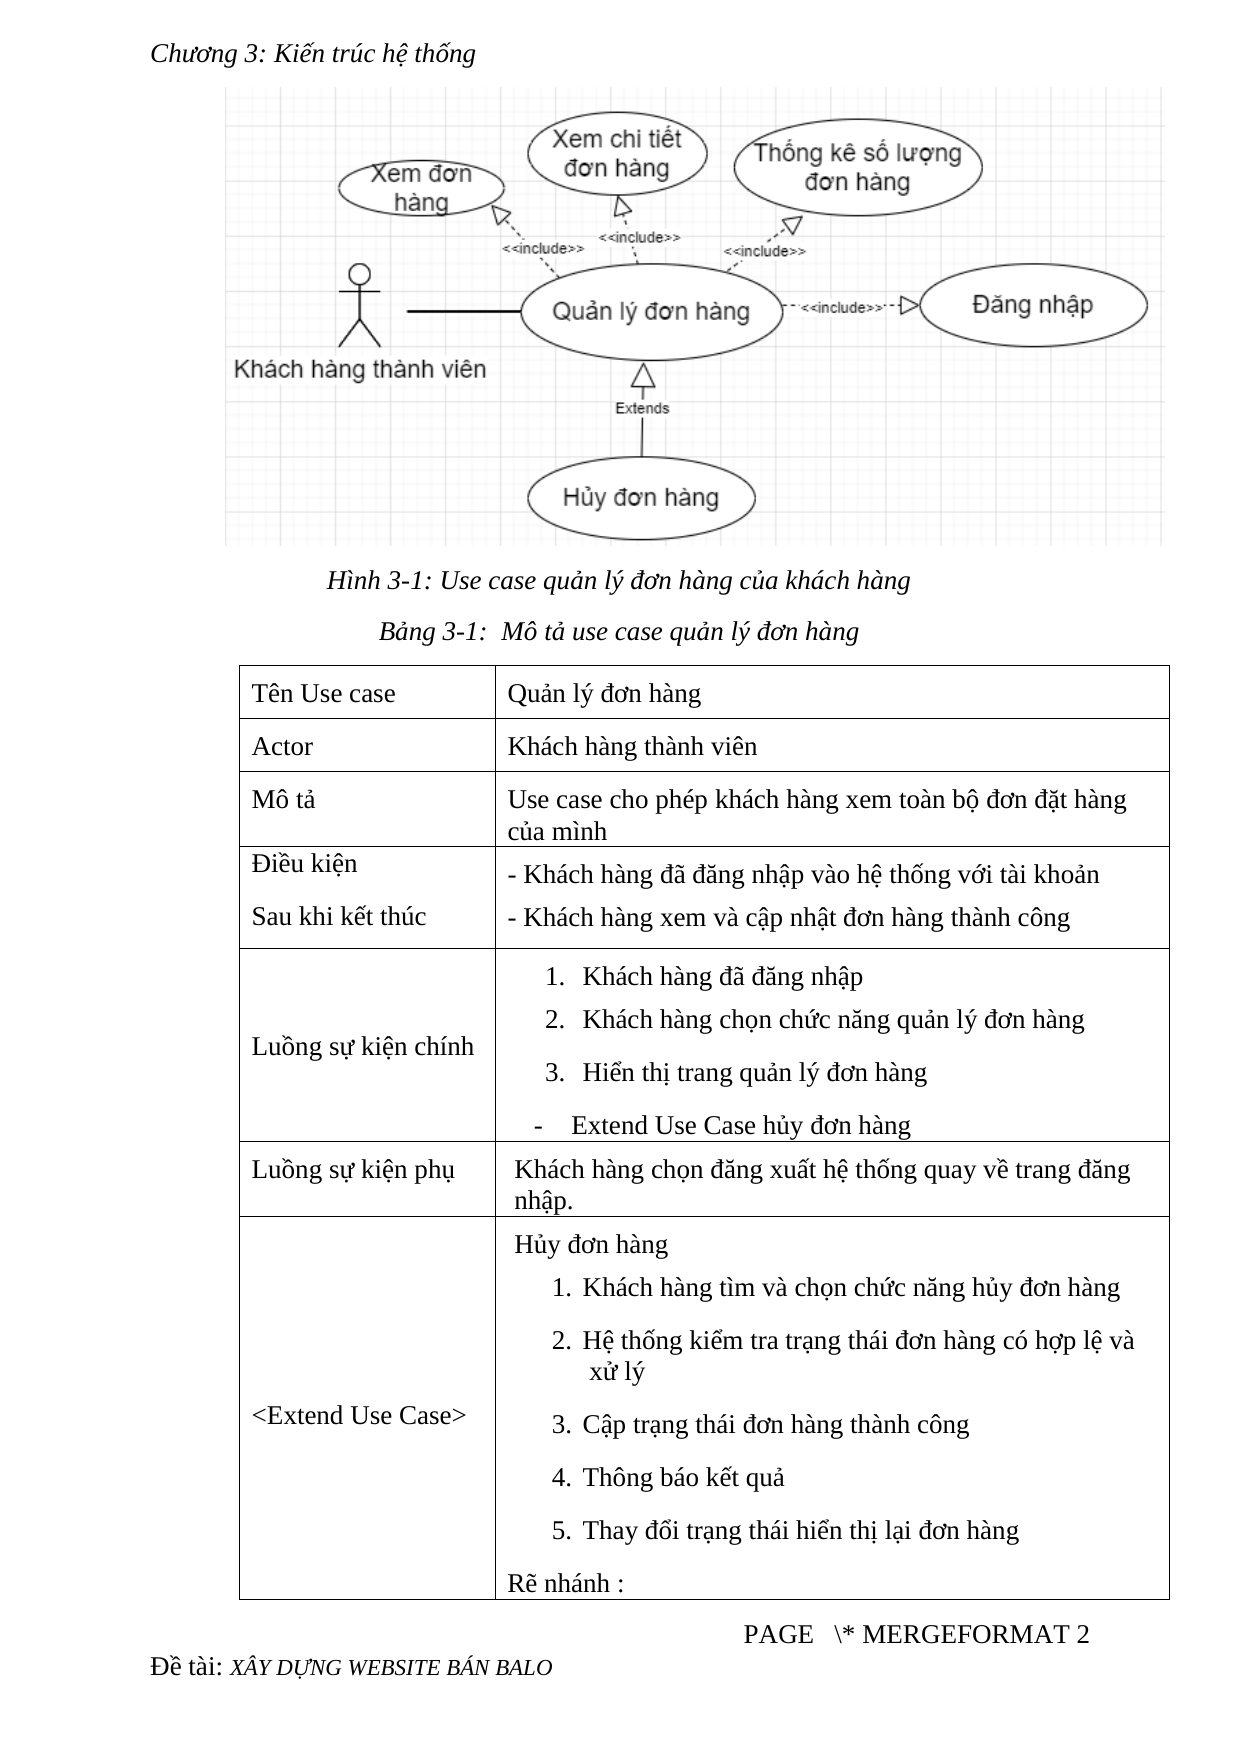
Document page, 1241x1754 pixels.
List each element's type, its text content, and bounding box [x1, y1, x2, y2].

table_cell Khách hàng chọn đăng xuất hệ thống quay về trang đăng nhập. [496, 1142, 1169, 1216]
text Use case quản lý đơn hàng của khách hàng [150, 564, 1090, 596]
table_header Tên Use case [240, 666, 495, 718]
table_header Quản lý đơn hàng [496, 666, 1169, 718]
table_cell Điều kiện Sau khi kết thúc [240, 847, 495, 948]
table_cell Luồng sự kiện phụ [240, 1142, 495, 1216]
text Mô tả use case quản lý đơn hàng [150, 615, 1090, 646]
picture [225, 87, 1166, 546]
table_cell Khách hàng thành viên [496, 719, 1169, 771]
table_cell Actor [240, 719, 495, 771]
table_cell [496, 1217, 1169, 1598]
table_cell Khách hàng đã đăng nhập vào hệ thống với tài khoản Khách hàng xem và cập nhật đơn hàng thành công [496, 847, 1169, 948]
table_cell Luồng sự kiện chính [240, 949, 495, 1141]
table_cell Khách hàng đã đăng nhập Khách hàng chọn chức năng quản lý đơn hàng Hiển thị trang quản lý đơn hàng Extend Use Case hủy đơn hàng [496, 949, 1169, 1141]
table_cell <Extend Use Case> [240, 1217, 495, 1598]
table_cell Use case cho phép khách hàng xem toàn bộ đơn đặt hàng của mình [496, 772, 1169, 846]
table_cell Mô tả [240, 772, 495, 846]
